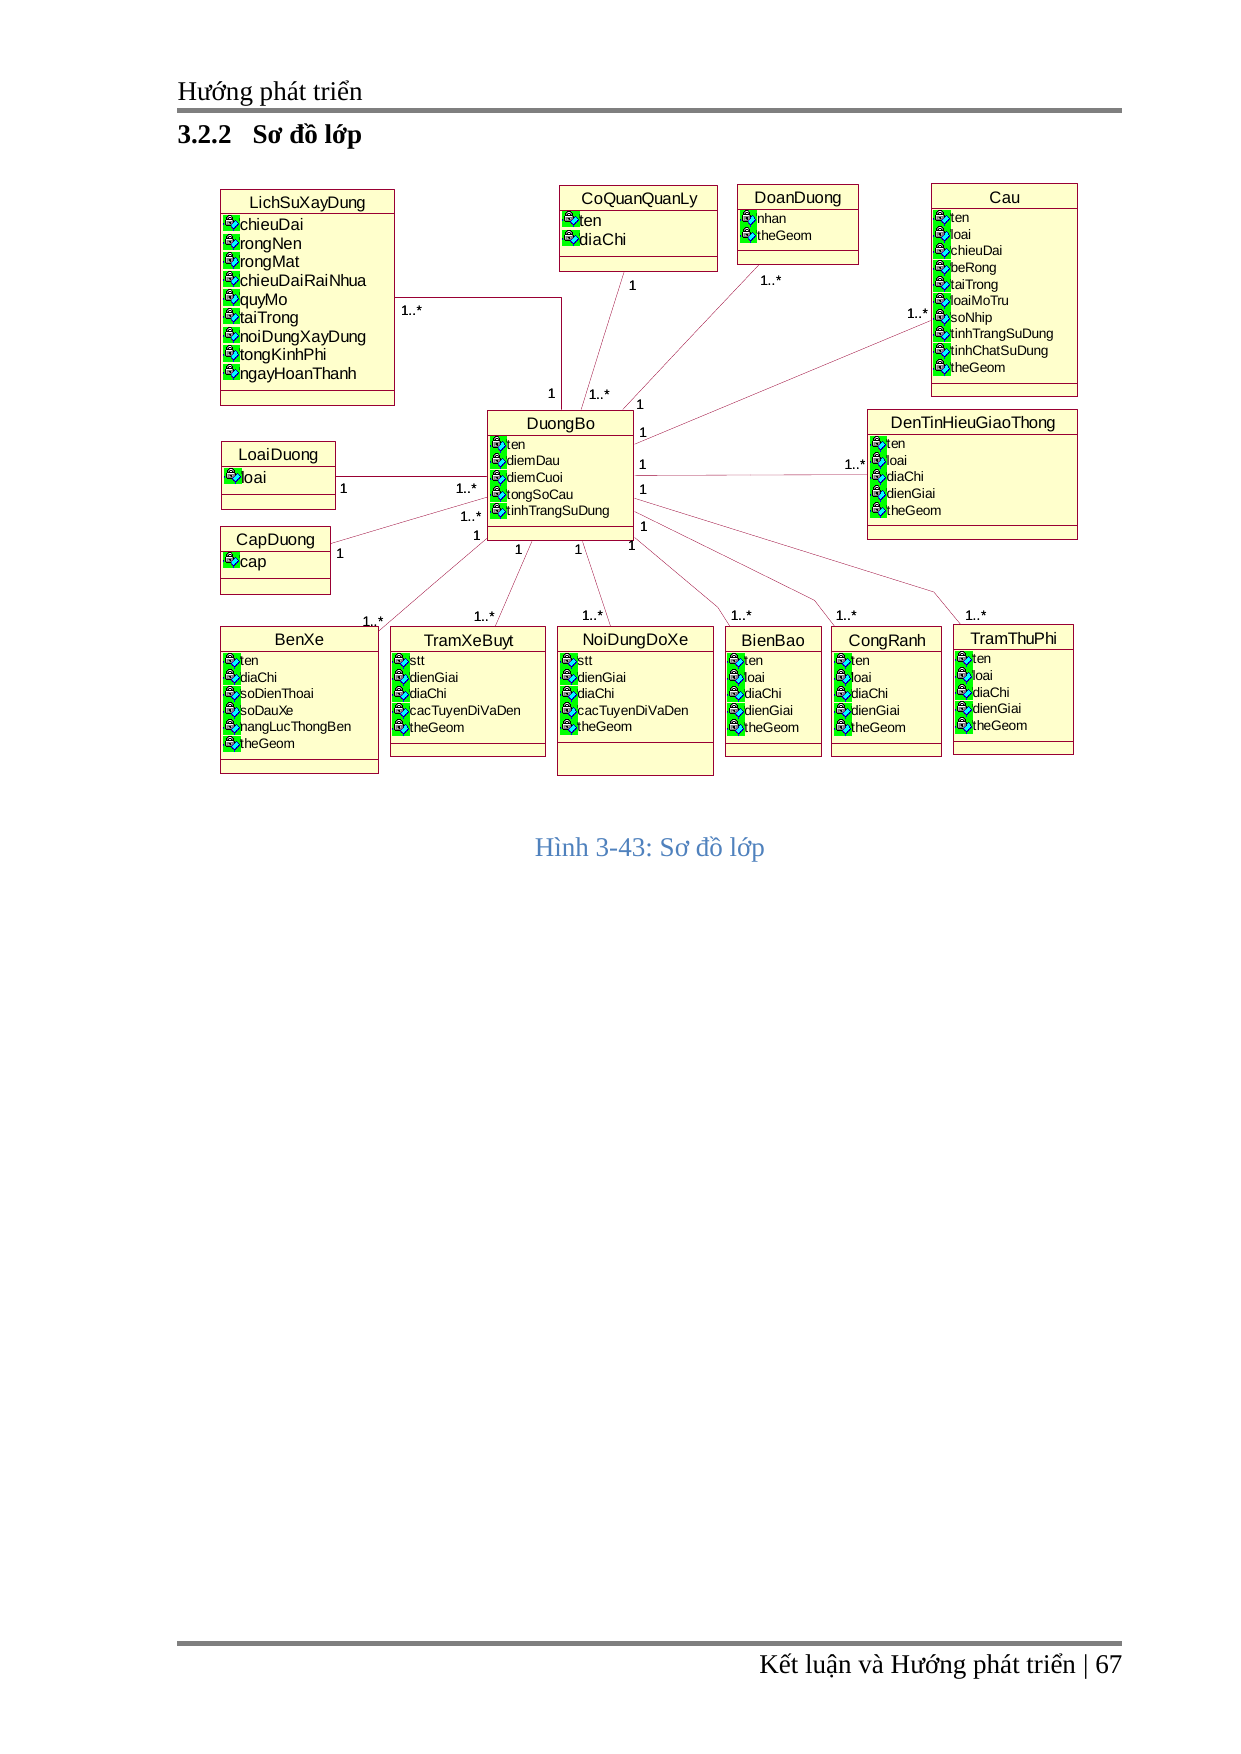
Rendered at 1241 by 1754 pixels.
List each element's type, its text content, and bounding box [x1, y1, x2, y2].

text Hình -: Sơ đồ lớp [177, 831, 1122, 862]
subtitle Sơ đồ lớp [177, 118, 1122, 149]
